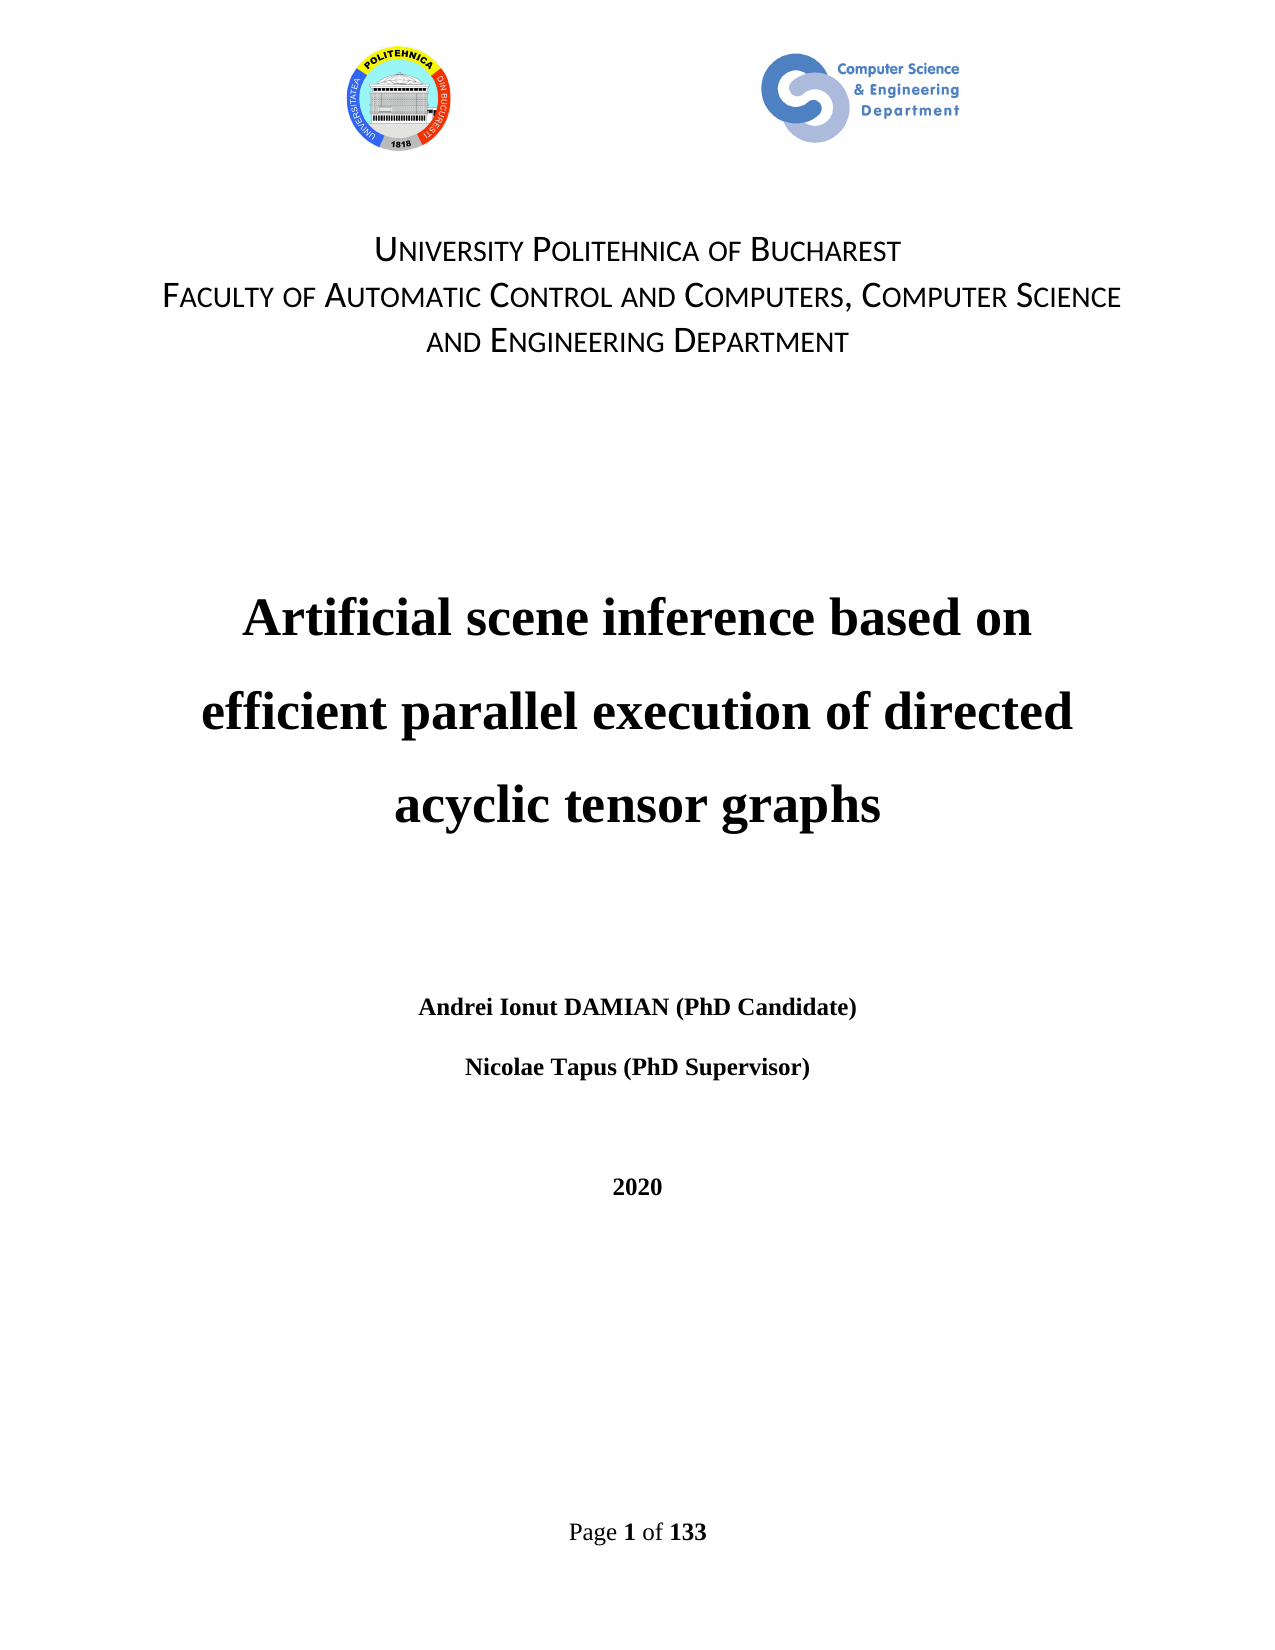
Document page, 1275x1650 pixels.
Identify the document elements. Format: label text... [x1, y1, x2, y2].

text Nicolae Tapus (PhD Supervisor) [150, 1052, 1125, 1081]
text University Politehnica of Bucharest [150, 225, 1125, 271]
text 2020 [150, 1172, 1125, 1200]
text Andrei Ionut DAMIAN (PhD Candidate) [150, 992, 1125, 1021]
text Artificial scene inference based on efficient parallel execution of directed acyclic tensor graphs [150, 585, 1125, 834]
picture [760, 53, 963, 144]
text Faculty of Automatic Control and Computers, Computer Science and Engineering Department [150, 271, 1125, 362]
picture [346, 46, 451, 151]
